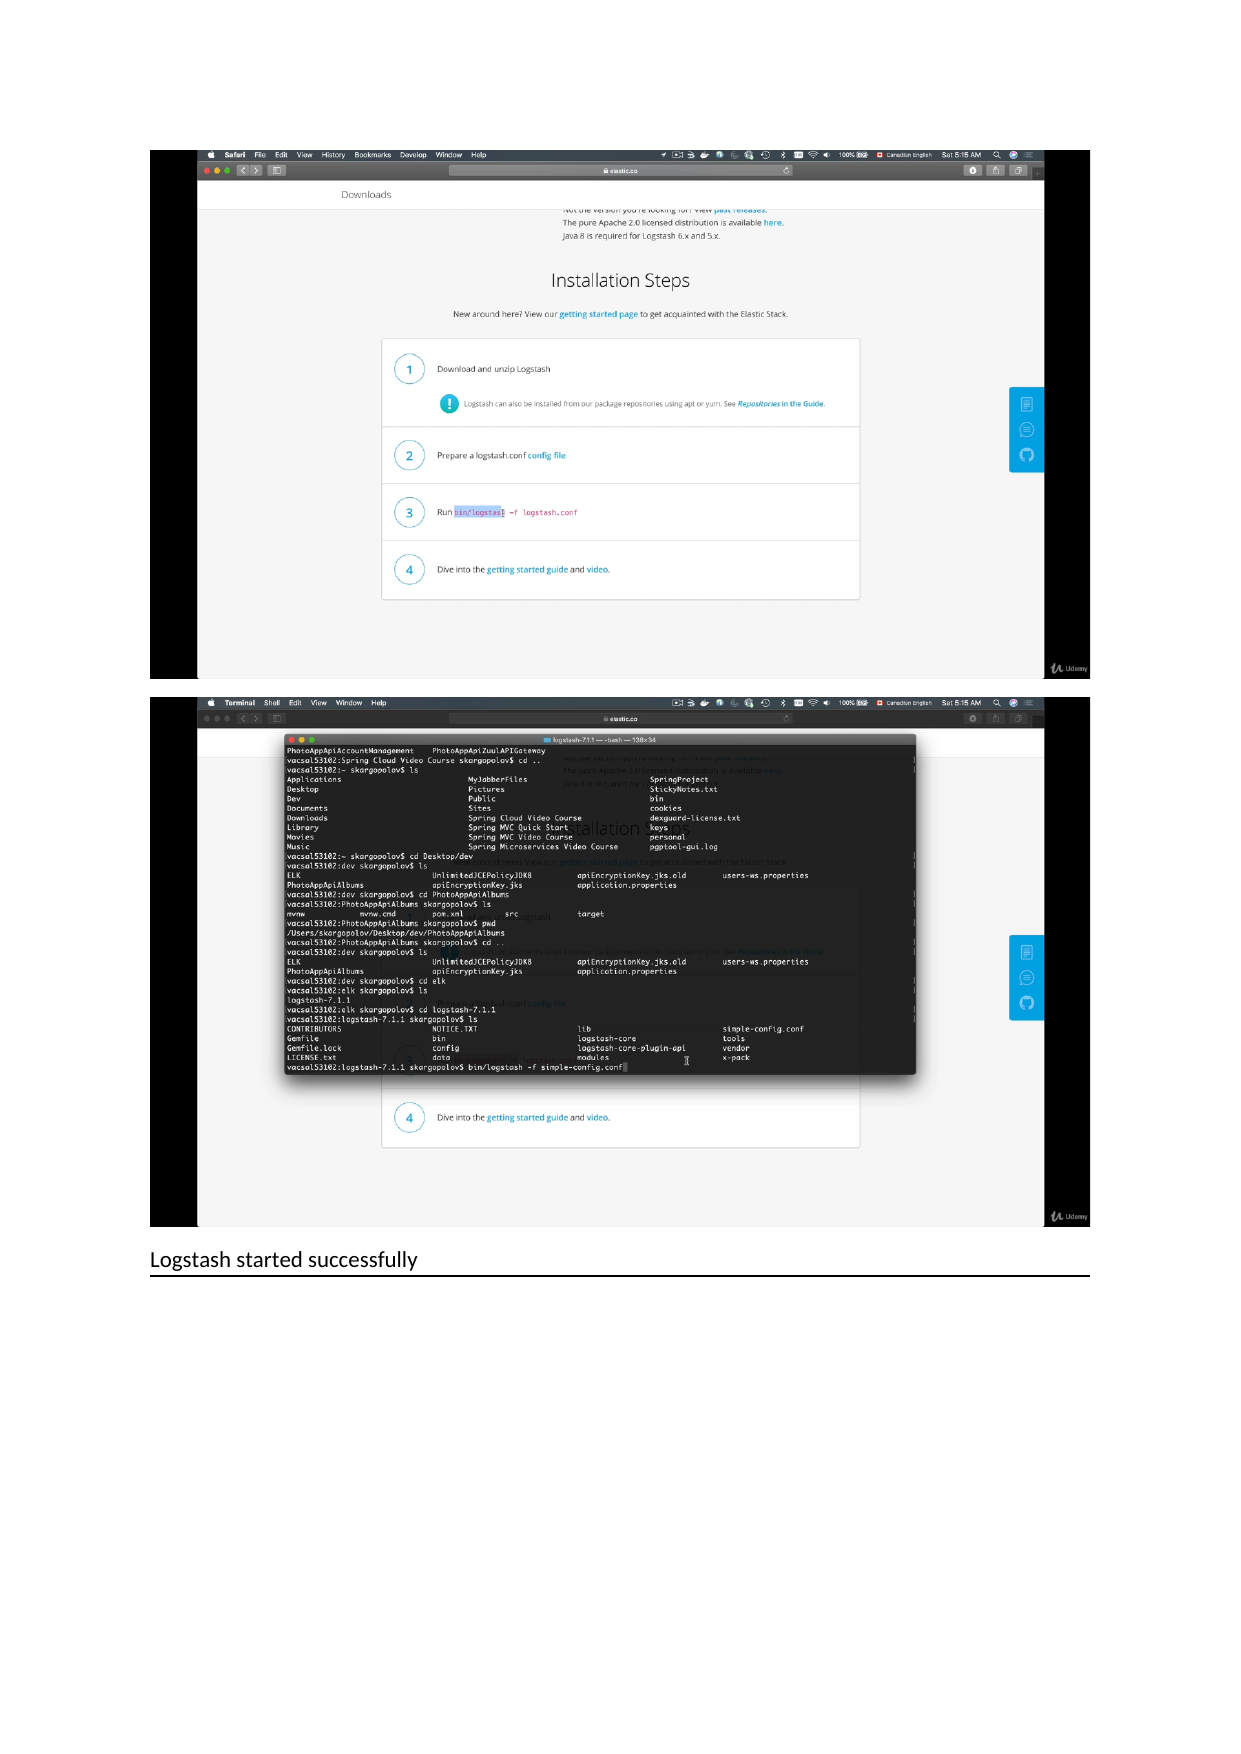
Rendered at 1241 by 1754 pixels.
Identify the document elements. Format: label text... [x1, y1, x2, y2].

picture [150, 697, 1091, 1227]
text Logstash started successfully [150, 1245, 1090, 1275]
picture [150, 150, 1091, 679]
